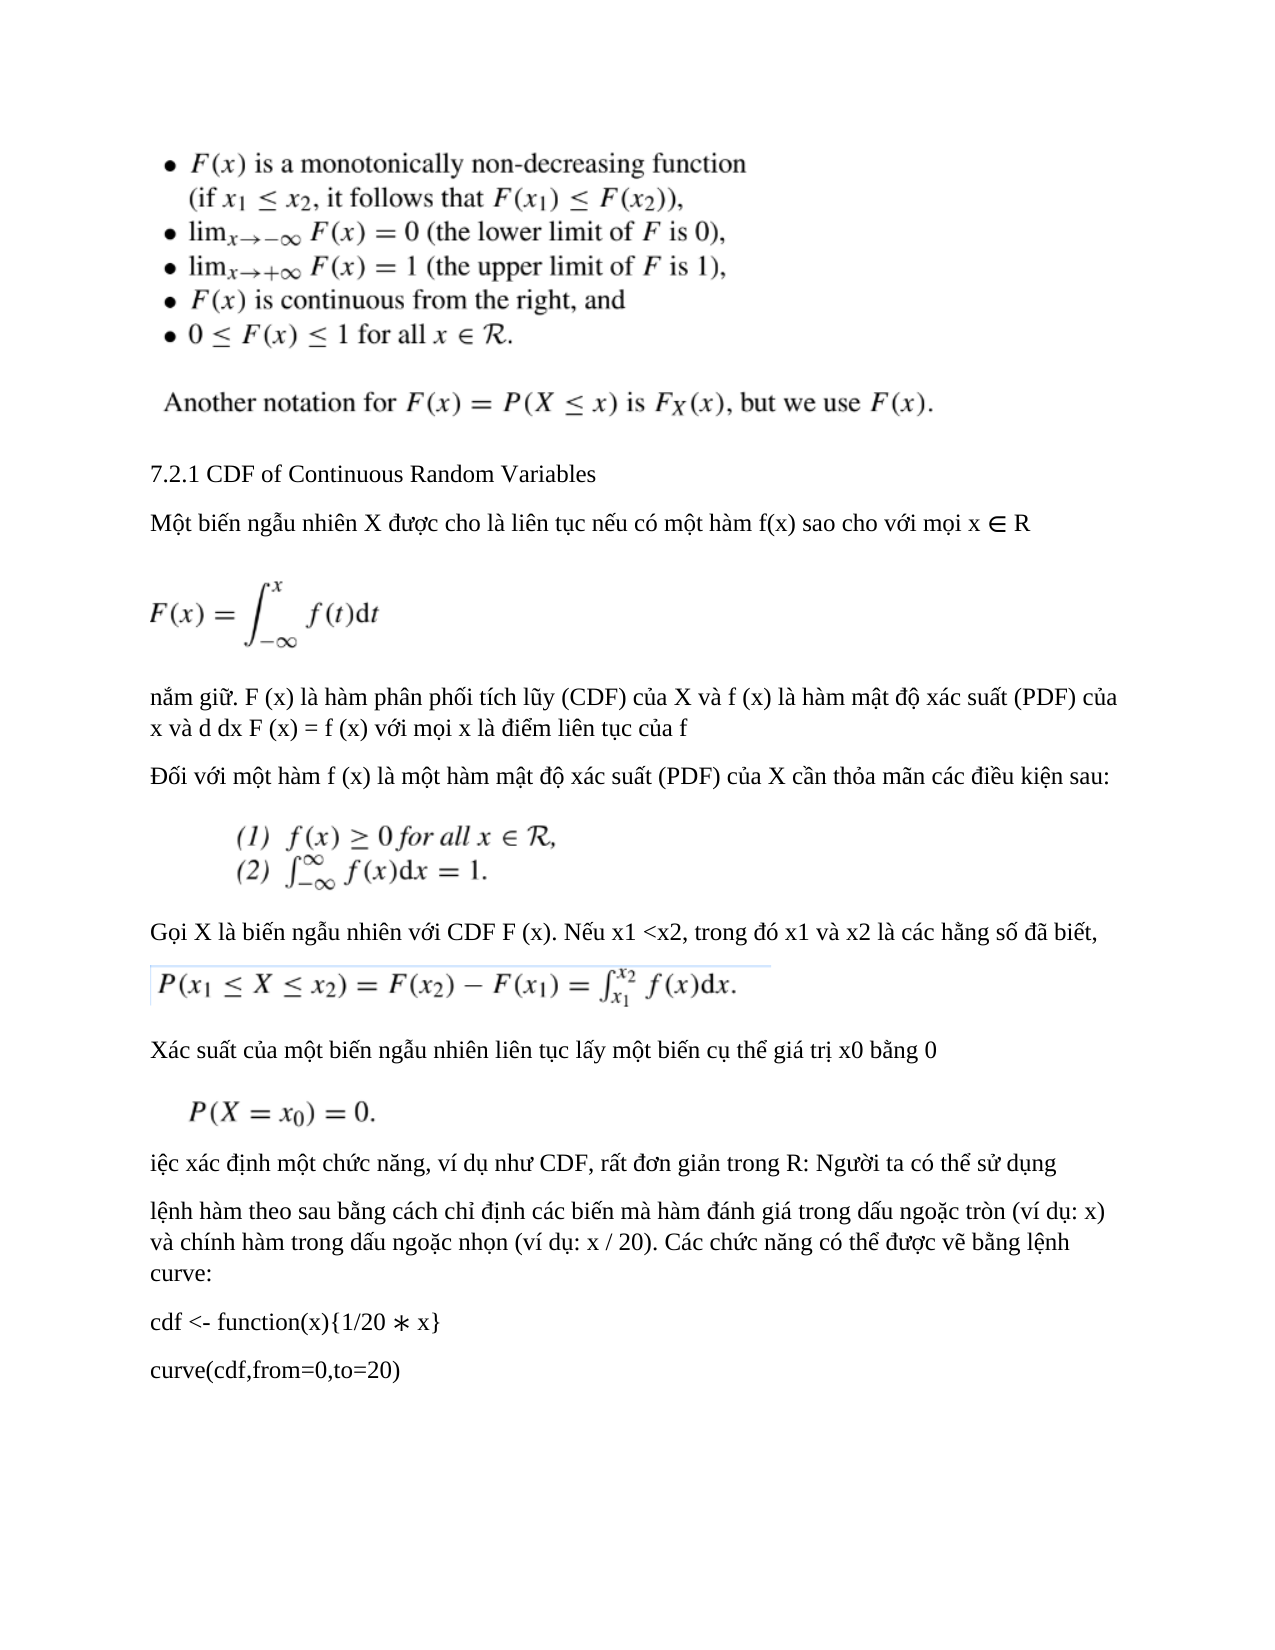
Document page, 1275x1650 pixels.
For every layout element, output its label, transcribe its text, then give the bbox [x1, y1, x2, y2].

text curve(cdf,from=0,to=20) [150, 1355, 1125, 1384]
picture [150, 808, 622, 899]
text iệc xác định một chức năng, ví dụ như CDF, rất đơn giản trong R: Người ta có thể sử dụng [150, 1148, 1125, 1177]
text nắm giữ. F (x) là hàm phân phối tích lũy (CDF) của X và f (x) là hàm mật độ xác suất (PDF) của x và d dx F (x) = f (x) với mọi x là điểm liên tục của f [150, 682, 1125, 742]
text Gọi X là biến ngẫu nhiên với CDF F (x). Nếu x1 <x2, trong đó x1 và x2 là các hằng số đã biết, [150, 917, 1125, 946]
text lệnh hàm theo sau bằng cách chỉ định các biến mà hàm đánh giá trong dấu ngoặc tròn (ví dụ: x) và chính hàm trong dấu ngoặc nhọn (ví dụ: x / 20). Các chức năng có thể được vẽ bằng lệnh curve: [150, 1196, 1125, 1287]
picture [150, 150, 953, 440]
picture [150, 965, 772, 1017]
text 7.2.1 CDF of Continuous Random Variables [150, 459, 1125, 488]
text cdf <- function(x){1/20 ∗ x} [150, 1306, 1125, 1336]
text Xác suất của một biến ngẫu nhiên liên tục lấy một biến cụ thể giá trị x0 bằng 0 [150, 1035, 1125, 1064]
text Một biến ngẫu nhiên X được cho là liên tục nếu có một hàm f(x) sao cho với mọi x ∈ R [150, 507, 1125, 537]
picture [150, 555, 397, 664]
text Đối với một hàm f (x) là một hàm mật độ xác suất (PDF) của X cần thỏa mãn các điều kiện sau: [150, 761, 1125, 790]
picture [150, 1083, 403, 1130]
